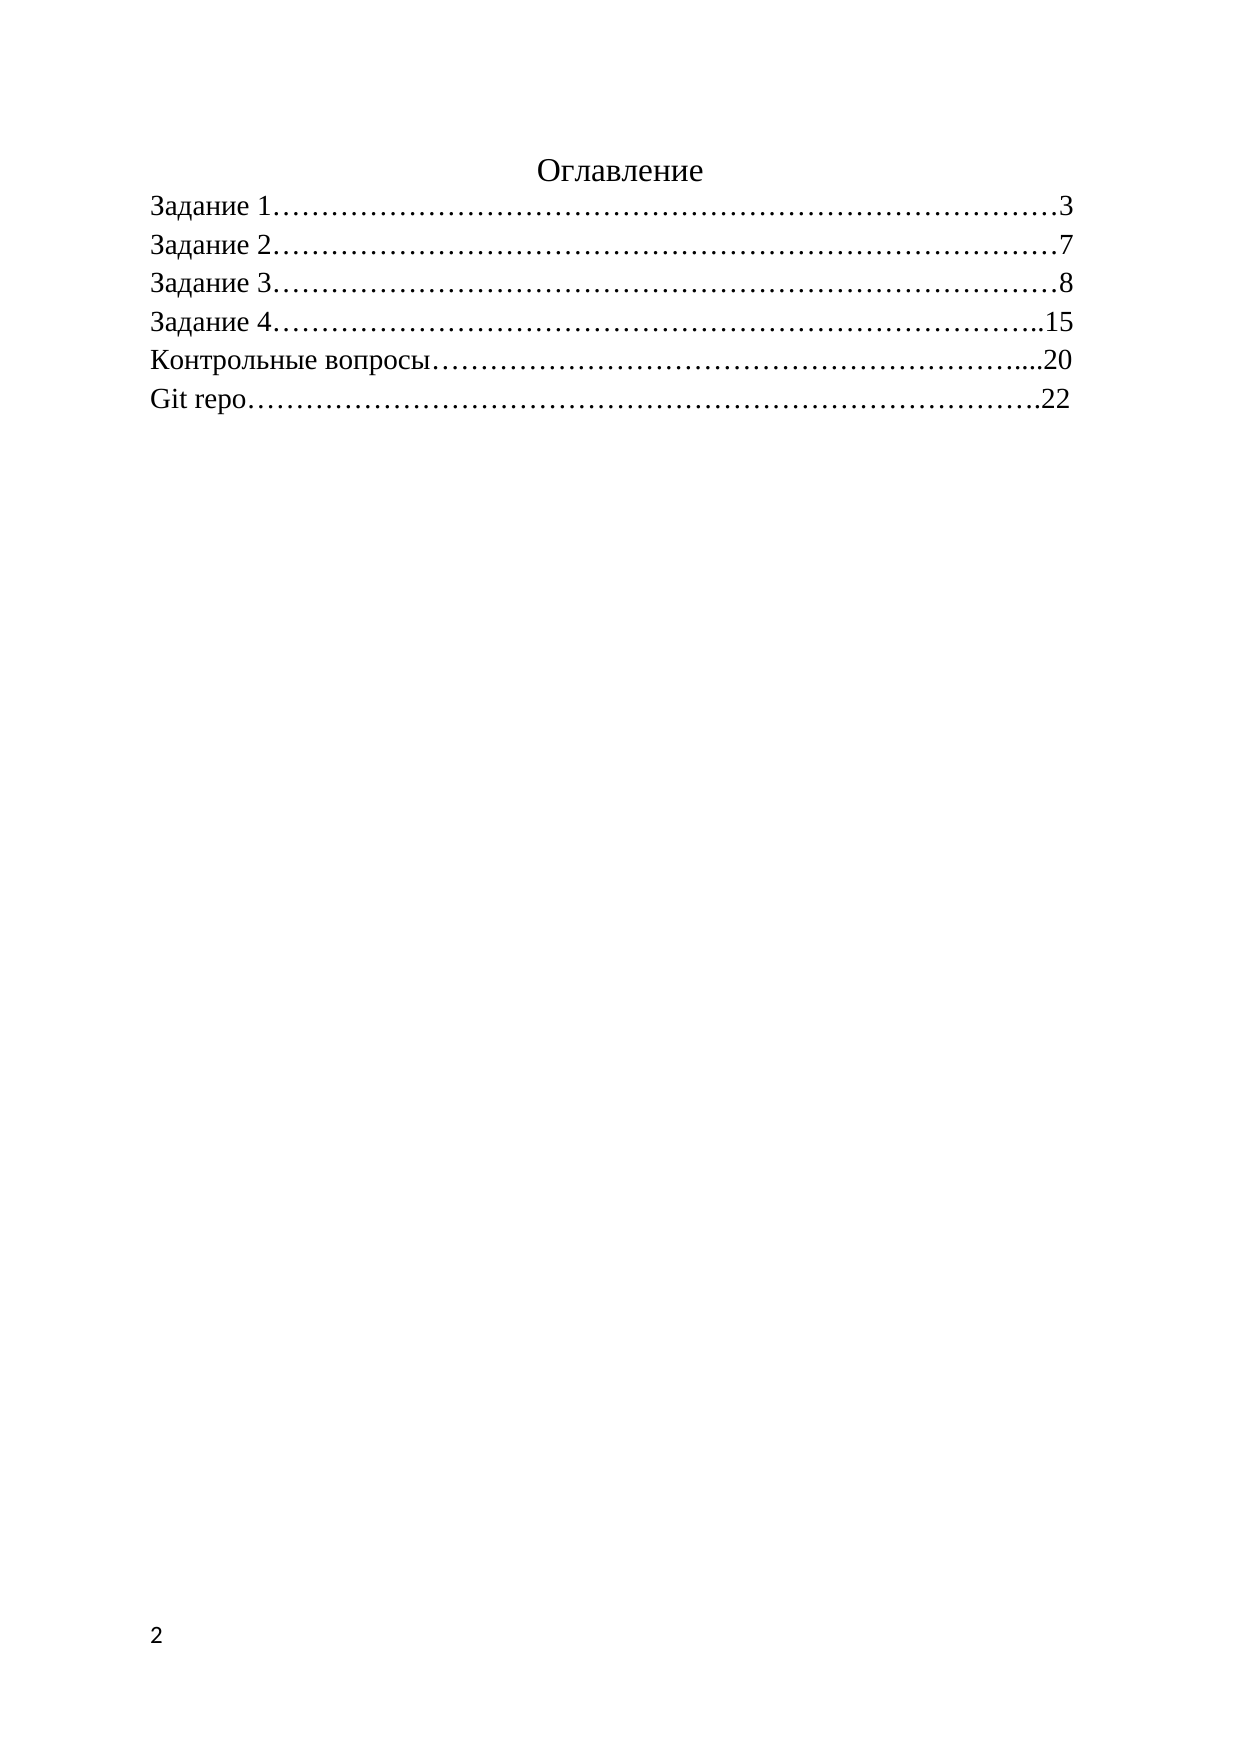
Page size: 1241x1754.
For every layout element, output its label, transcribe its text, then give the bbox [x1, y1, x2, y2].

text Оглавление [150, 150, 1090, 188]
text Git repo……………………………………………………………………….22 [150, 381, 1090, 414]
text Задание 2………………………………………………………………………7 [150, 227, 1090, 260]
text Контрольные вопросы……………………………………………………....20 [150, 342, 1090, 376]
text Задание 4……………………………………………………………………..15 [150, 304, 1090, 337]
text Задание 3………………………………………………………………………8 [150, 265, 1090, 299]
text Задание 1………………………………………………………………………3 [150, 188, 1090, 222]
